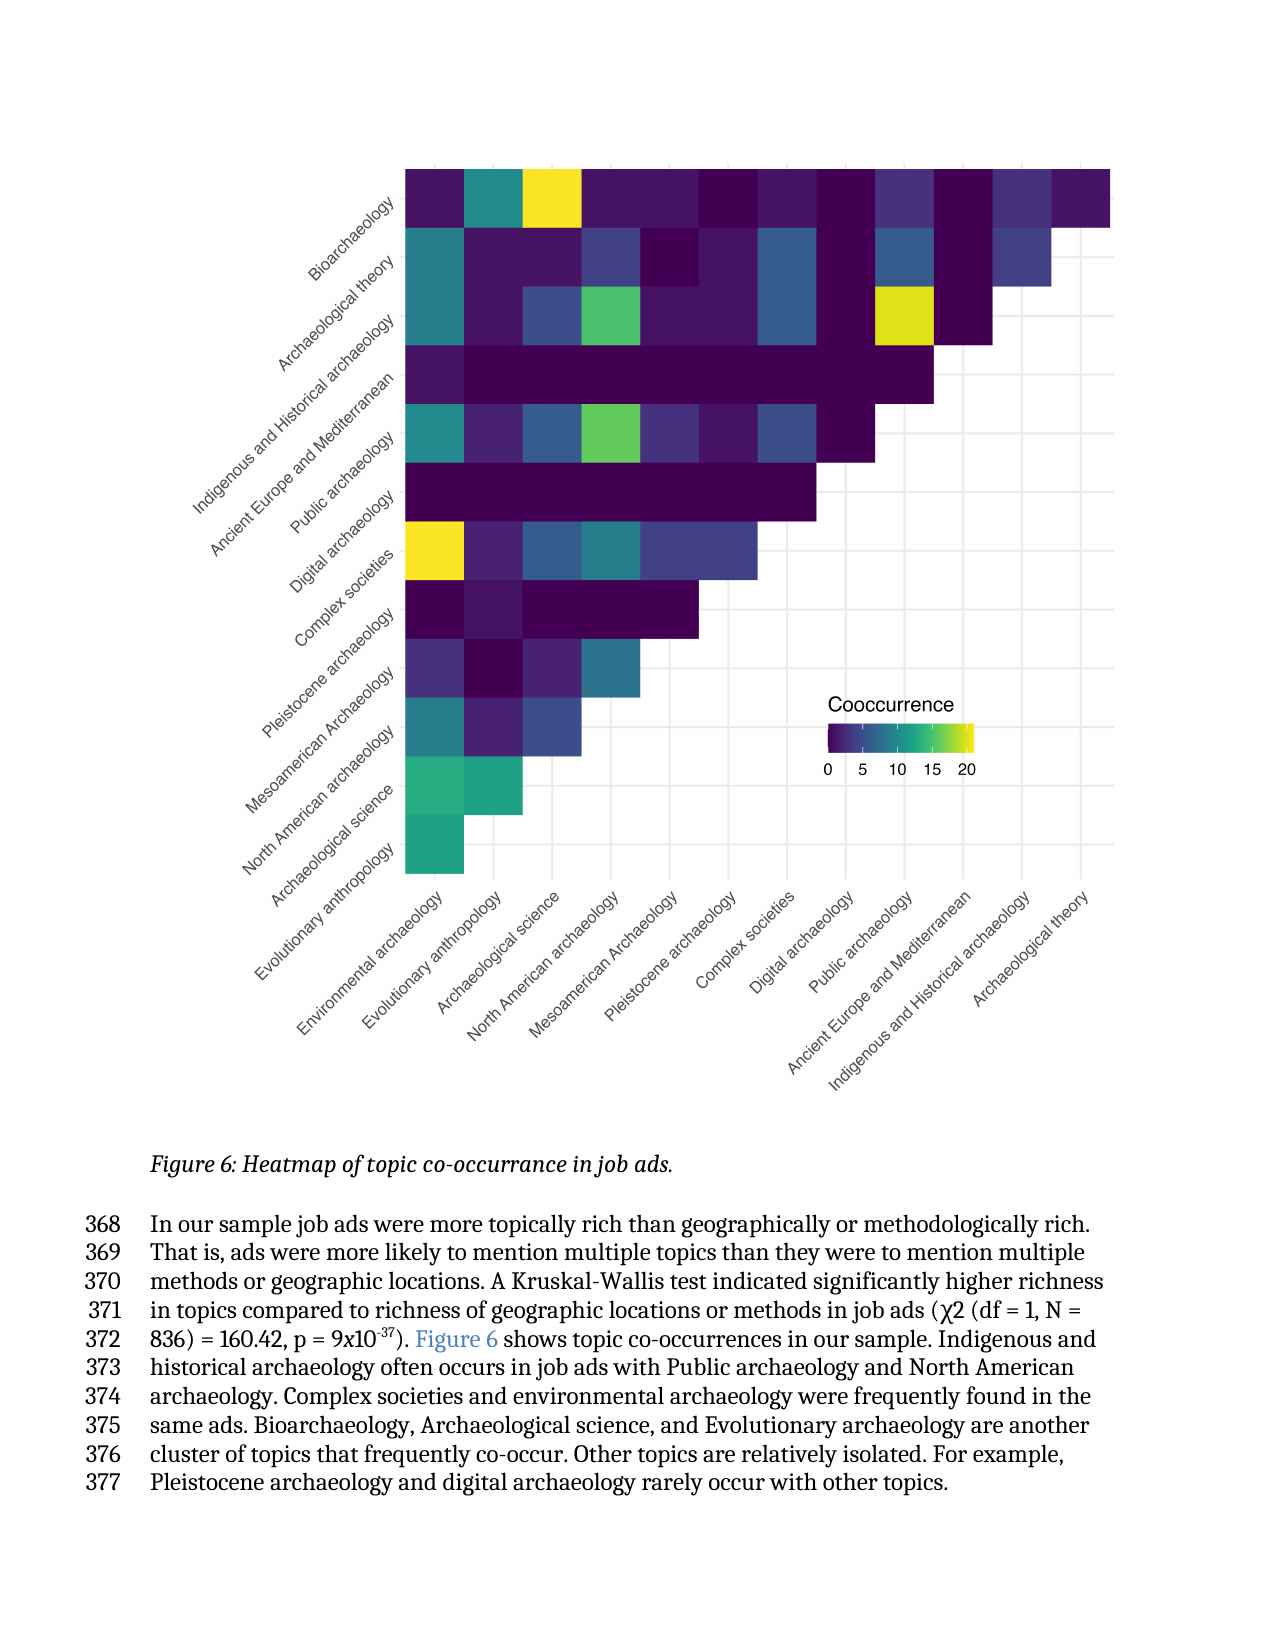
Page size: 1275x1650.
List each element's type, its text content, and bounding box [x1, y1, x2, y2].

text In our sample job ads were more topically rich than geographically or methodologically rich. That is, ads were more likely to mention multiple topics than they were to mention multiple methods or geographic locations. A Kruskal-Wallis test indicated significantly higher richness in topics compared to richness of geographic locations or methods in job ads (χ2 (df = 1, N = 836) = 160.42, p = 9x10-37). Figure 6 shows topic co-occurrences in our sample. Indigenous and historical archaeology often occurs in job ads with Public archaeology and North American archaeology. Complex societies and environmental archaeology were frequently found in the same ads. Bioarchaeology, Archaeological science, and Evolutionary archaeology are another cluster of topics that frequently co-occur. Other topics are relatively isolated. For example, Pleistocene archaeology and digital archaeology rarely occur with other topics. [150, 1209, 1125, 1497]
table_header Figure 6: Heatmap of topic co-occurrance in job ads. [139, 150, 1114, 1191]
picture [150, 153, 1114, 1129]
